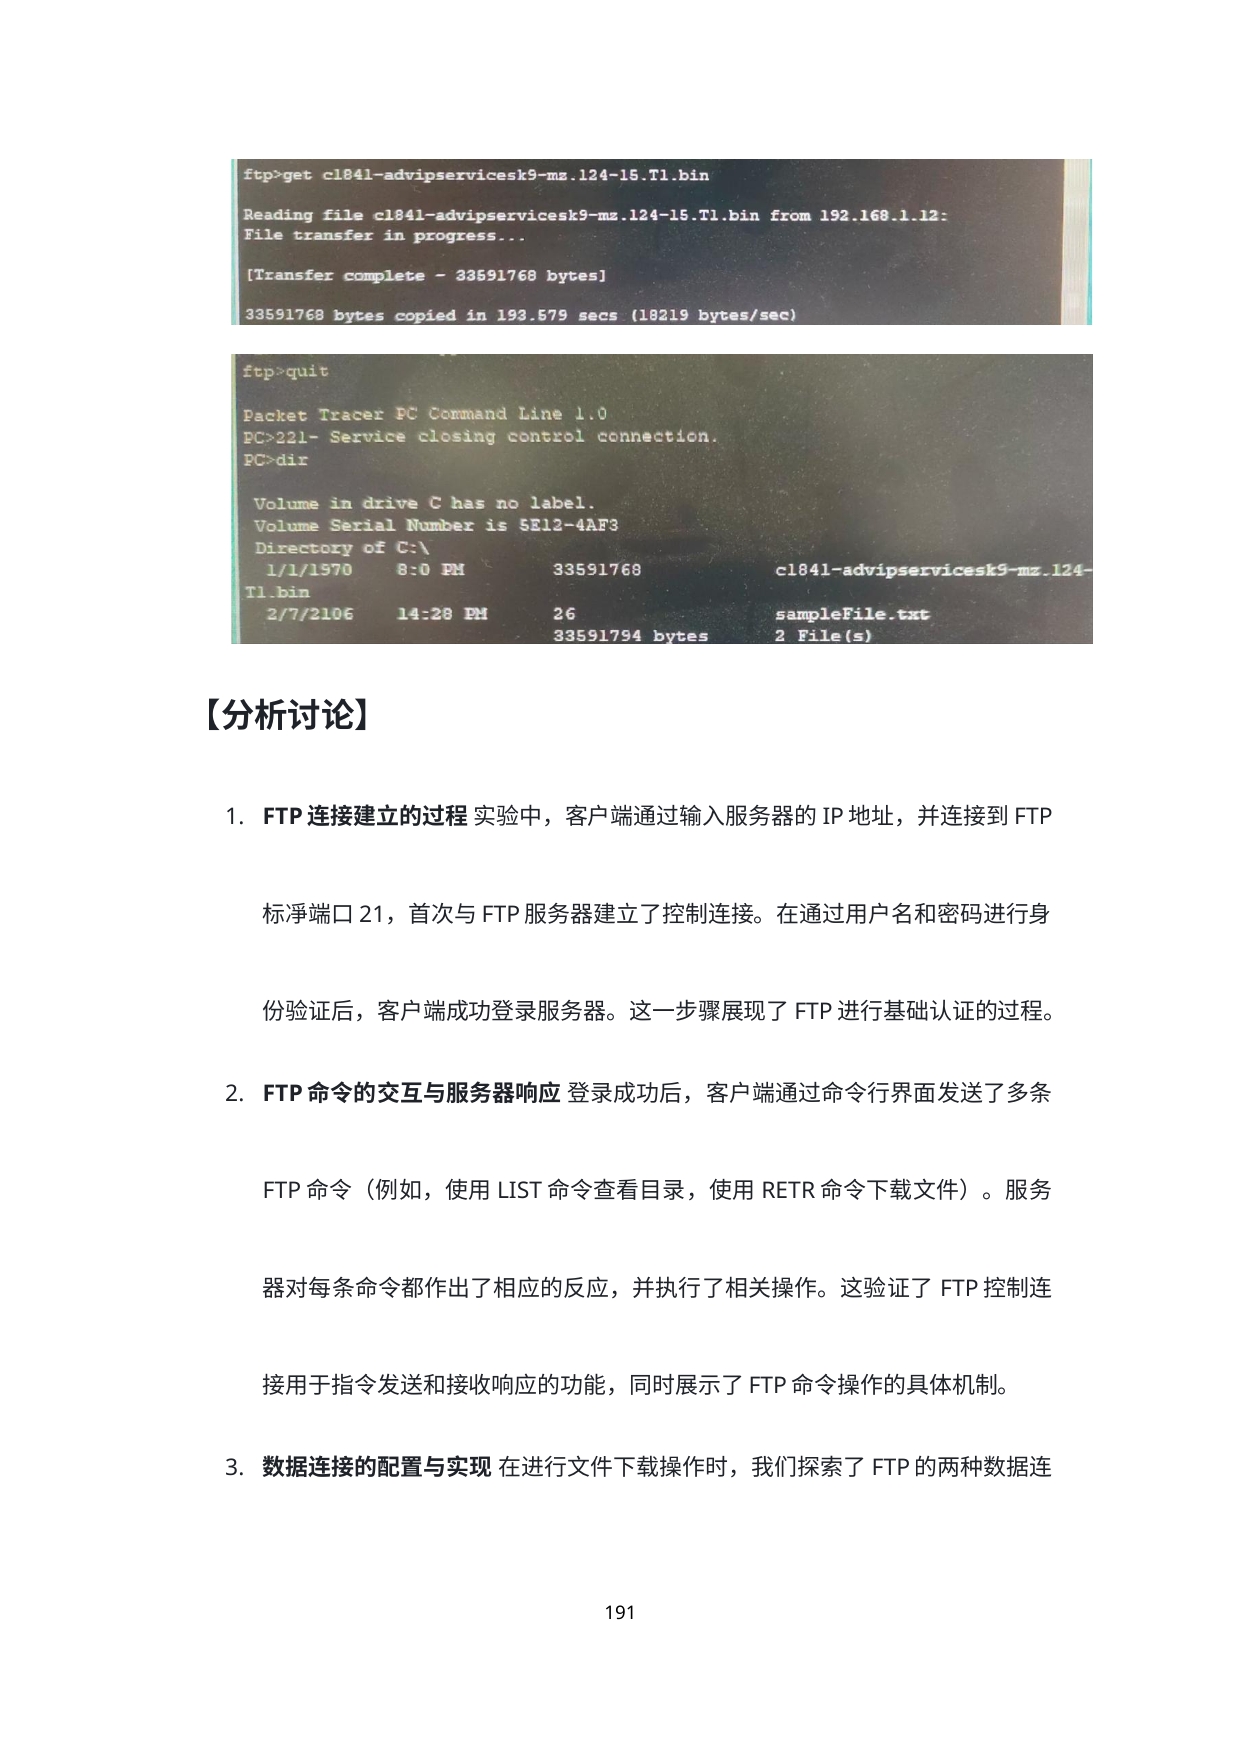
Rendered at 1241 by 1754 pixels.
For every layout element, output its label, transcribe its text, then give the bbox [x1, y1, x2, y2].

picture [231, 354, 1093, 644]
list FTP命令的交互与服务器响应 登录成功后，客户端通过命令行界面发送了多条FTP命令（例如，使用LIST命令查看目录，使用RETR命令下载文件）。服务器对每条命令都作出了相应的反应，并执行了相关操作。这验证了FTP控制连接用于指令发送和接收响应的功能，同时展示了FTP命令操作的具体机制。 [225, 1059, 1053, 1416]
picture [231, 159, 1093, 325]
text 【分析讨论】 [187, 681, 1053, 746]
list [225, 1433, 1053, 1498]
list FTP连接建立的过程 实验中，客户端通过输入服务器的IP地址，并连接到FTP标凈端口21，首次与FTP服务器建立了控制连接。在通过用户名和密码进行身份验证后，客户端成功登录服务器。这一步骤展现了FTP进行基础认证的过程。 [225, 782, 1053, 1042]
